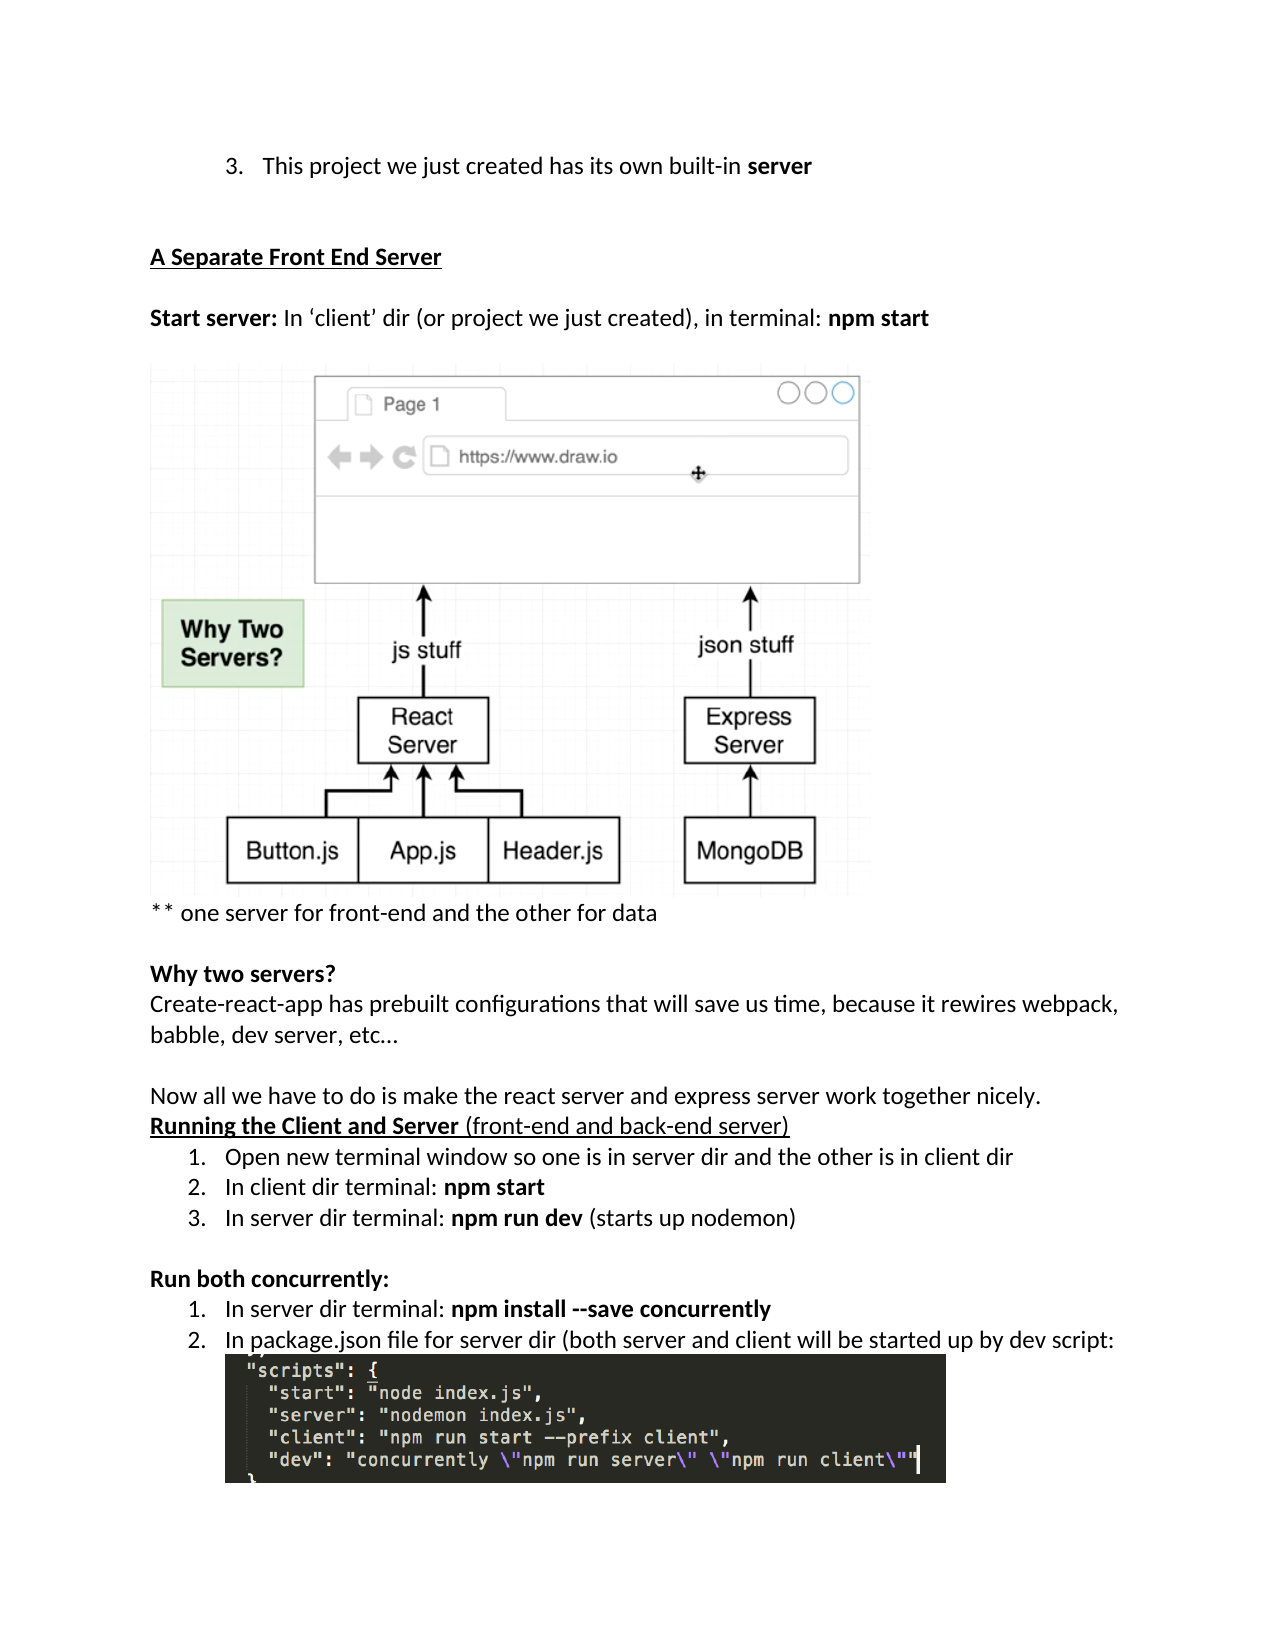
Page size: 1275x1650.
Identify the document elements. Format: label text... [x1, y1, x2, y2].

text Run both concurrently: [150, 1263, 1125, 1293]
list In server dir terminal: npm install --save concurrently [187, 1293, 1125, 1324]
text Create-react-app has prebuilt configurations that will save us time, because it rewires webpack, babble, dev server, etc… [150, 988, 1125, 1049]
text A Separate Front End Server [150, 242, 1125, 272]
text ** one server for front-end and the other for data [150, 897, 1125, 927]
text Why two servers? [150, 958, 1125, 988]
list In client dir terminal: npm start [187, 1171, 1125, 1202]
text Now all we have to do is make the react server and express server work together nicely. [150, 1080, 1125, 1110]
picture [150, 363, 871, 897]
text Running the Client and Server (front-end and back-end server) [150, 1110, 1125, 1141]
list In server dir terminal: npm run dev (starts up nodemon) [187, 1202, 1125, 1232]
list In package.json file for server dir (both server and client will be started up by dev script: [187, 1324, 1125, 1354]
picture [225, 1354, 946, 1483]
list This project we just created has its own built-in server [225, 150, 1125, 181]
list Open new terminal window so one is in server dir and the other is in client dir [187, 1141, 1125, 1171]
text Start server: In ‘client’ dir (or project we just created), in terminal: npm start [150, 303, 1125, 333]
